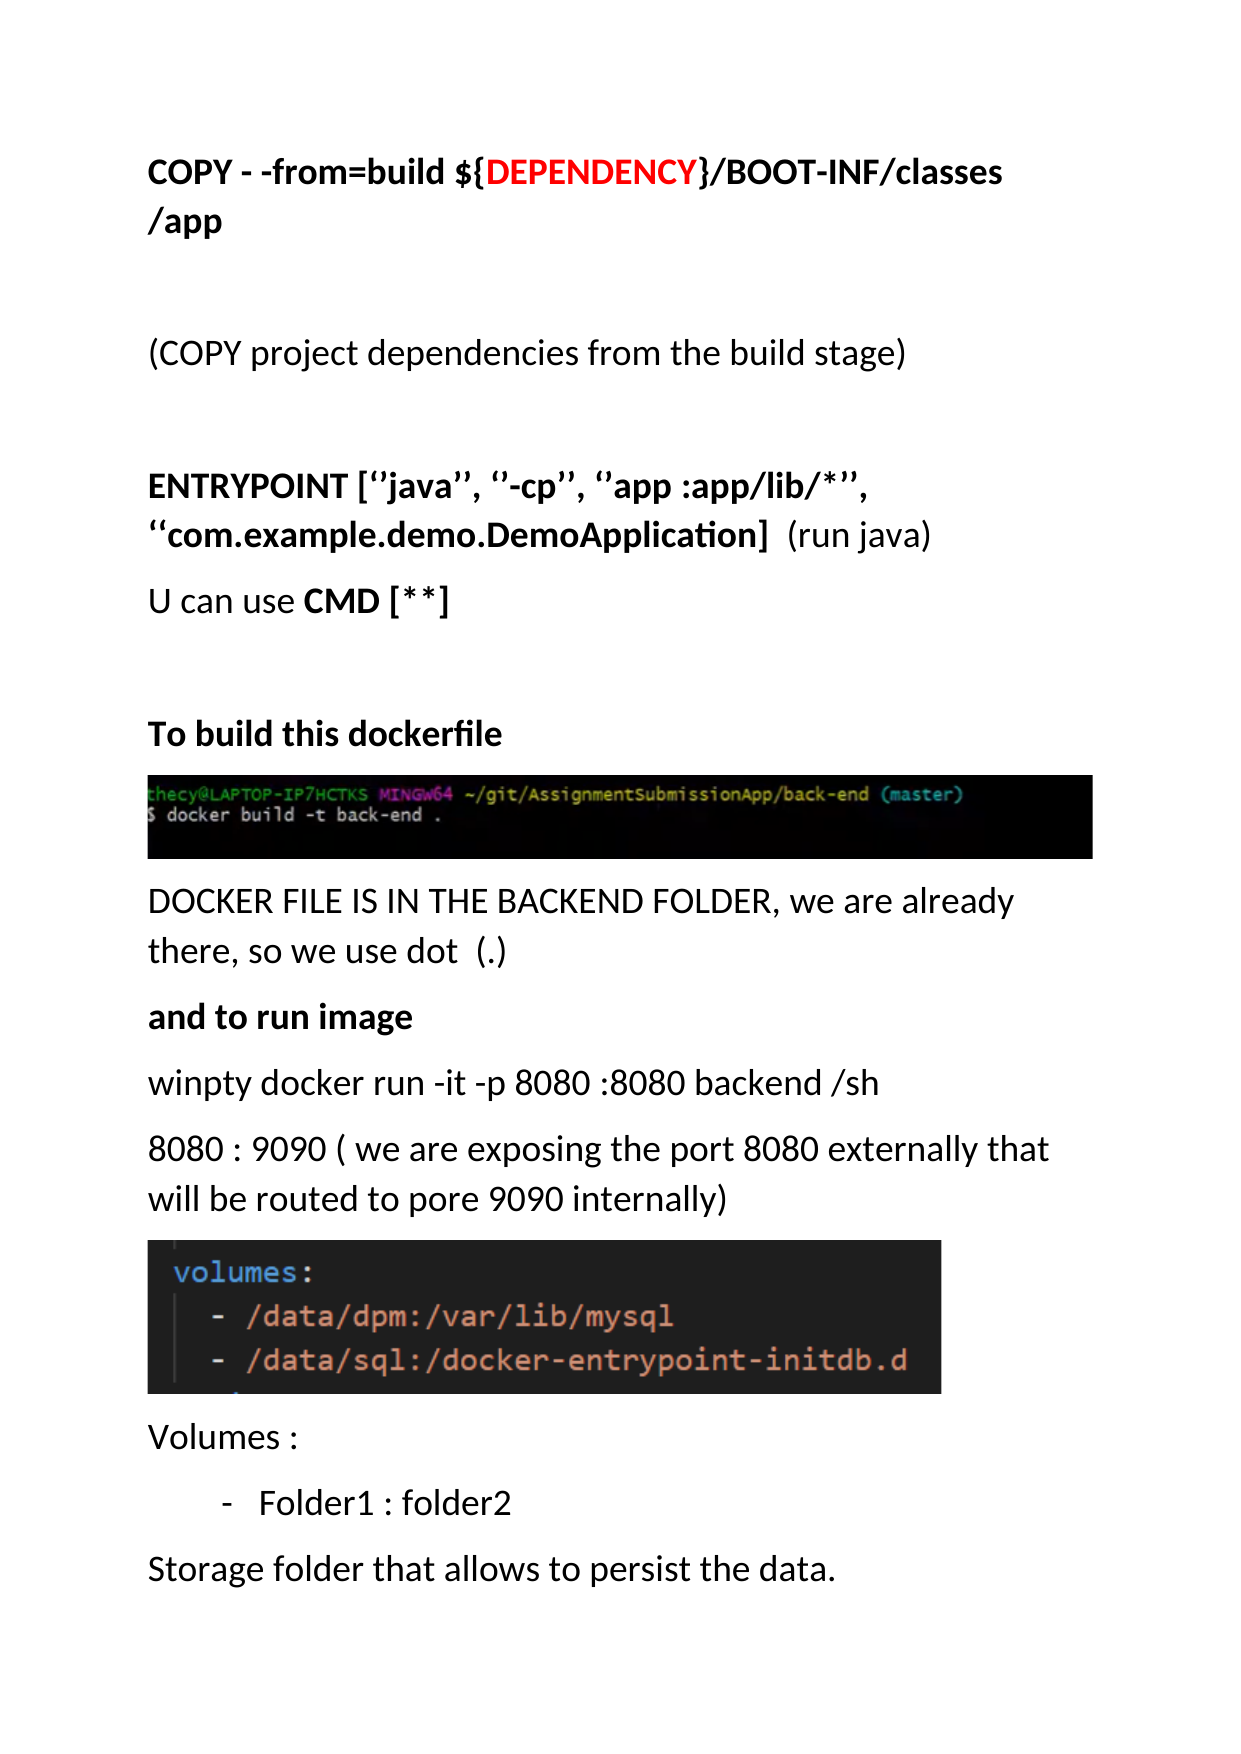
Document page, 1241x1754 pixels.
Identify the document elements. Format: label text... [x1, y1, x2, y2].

text winpty docker run -it -p 8080 :8080 backend /sh [148, 1059, 1093, 1105]
text ENTRYPOINT [‘’java’’, ‘’-cp’’, ‘’app :app/lib/*’’, ‘‘com.example.demo.DemoApplication] (run java) [148, 462, 1093, 557]
text (COPY project dependencies from the build stage) [148, 329, 1093, 375]
text COPY - -from=build ${DEPENDENCY}/BOOT-INF/classes /app [148, 148, 1093, 243]
text Storage folder that allows to persist the data. [148, 1545, 1093, 1591]
text 8080 : 9090 ( we are exposing the port 8080 externally that will be routed to pore 9090 internally) [148, 1125, 1093, 1221]
text Volumes : [148, 1413, 1093, 1459]
text DOCKER FILE IS IN THE BACKEND FOLDER, we are already there, so we use dot (.) [148, 877, 1093, 973]
picture [147, 775, 1093, 859]
picture [147, 1240, 942, 1394]
text U can use CMD [**] [148, 577, 1093, 623]
list Folder1 : folder2 [221, 1479, 1093, 1525]
text To build this dockerfile [148, 709, 1093, 755]
text and to run image [148, 993, 1093, 1039]
